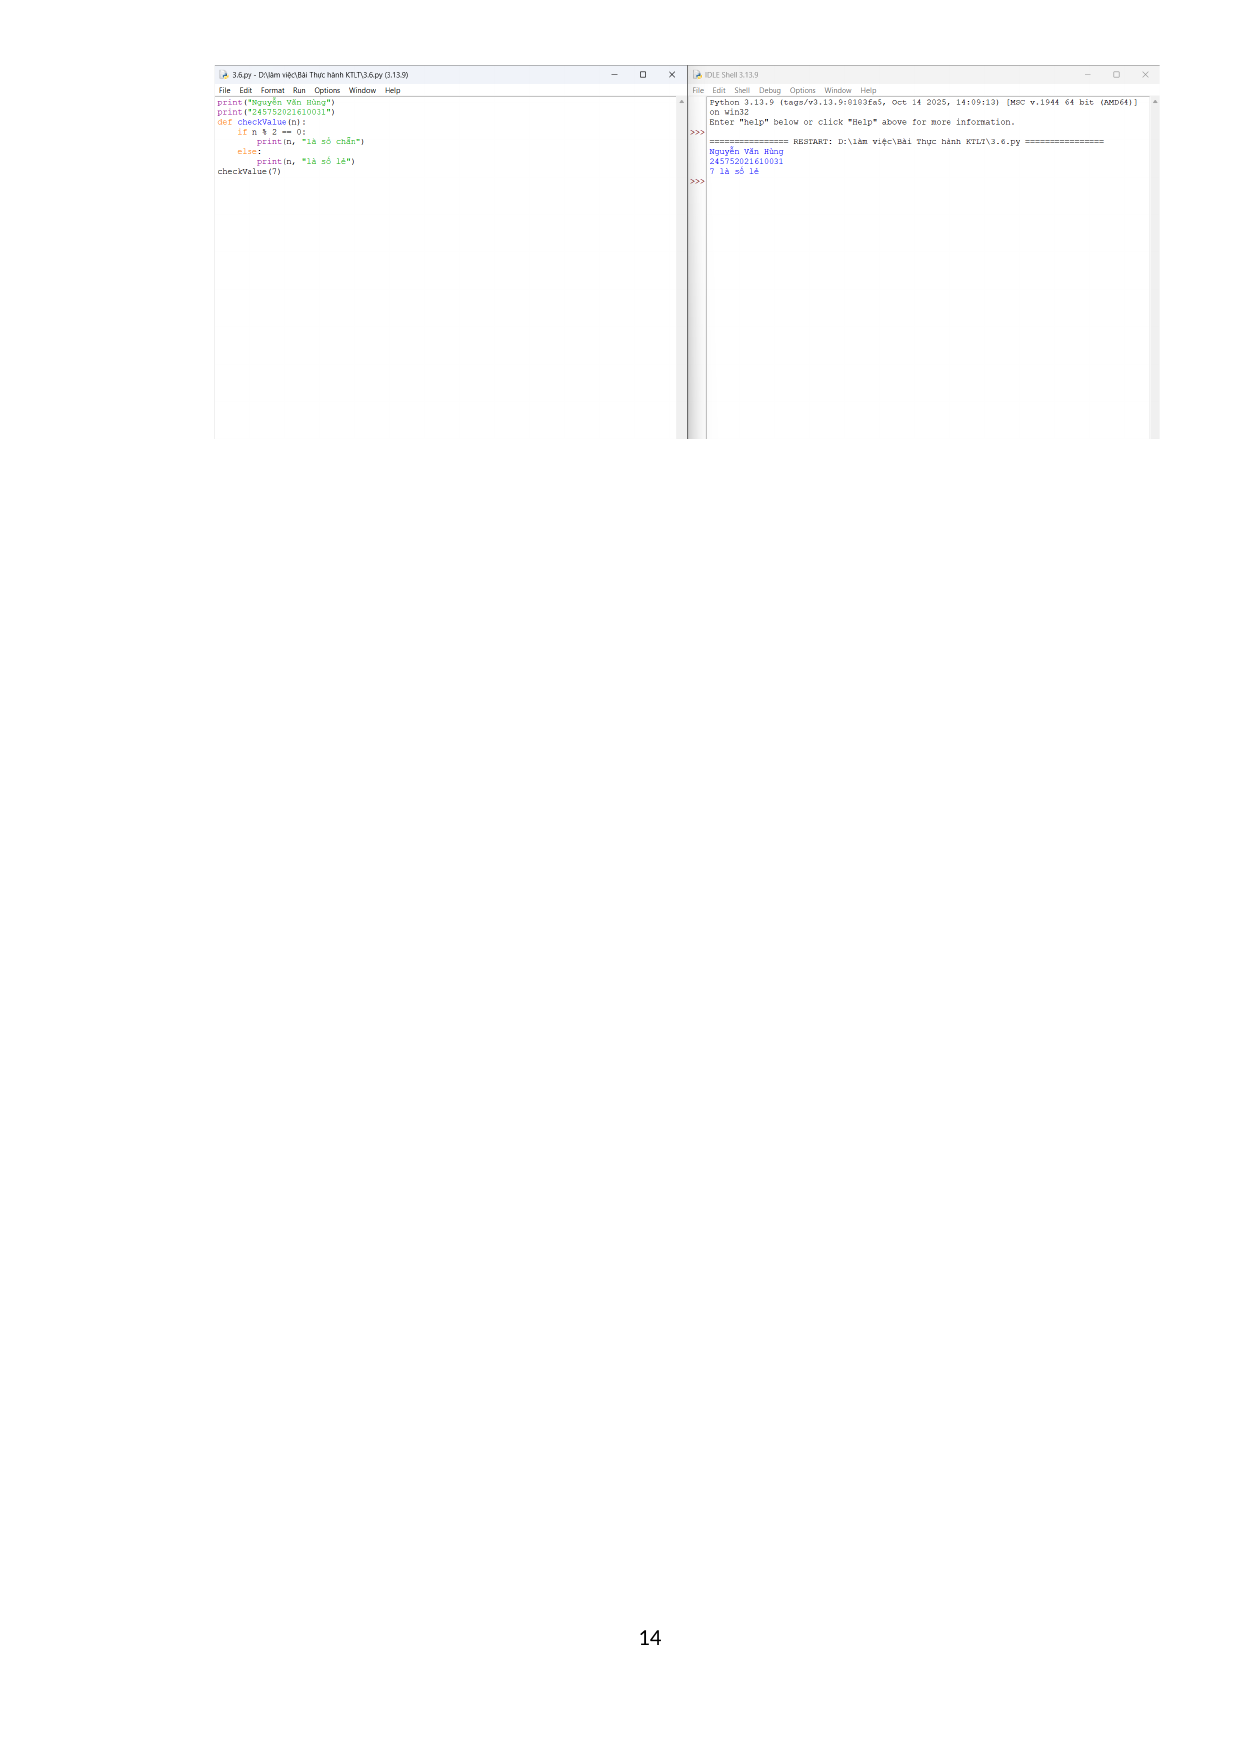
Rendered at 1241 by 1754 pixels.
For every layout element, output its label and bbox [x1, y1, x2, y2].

picture [214, 65, 1160, 439]
